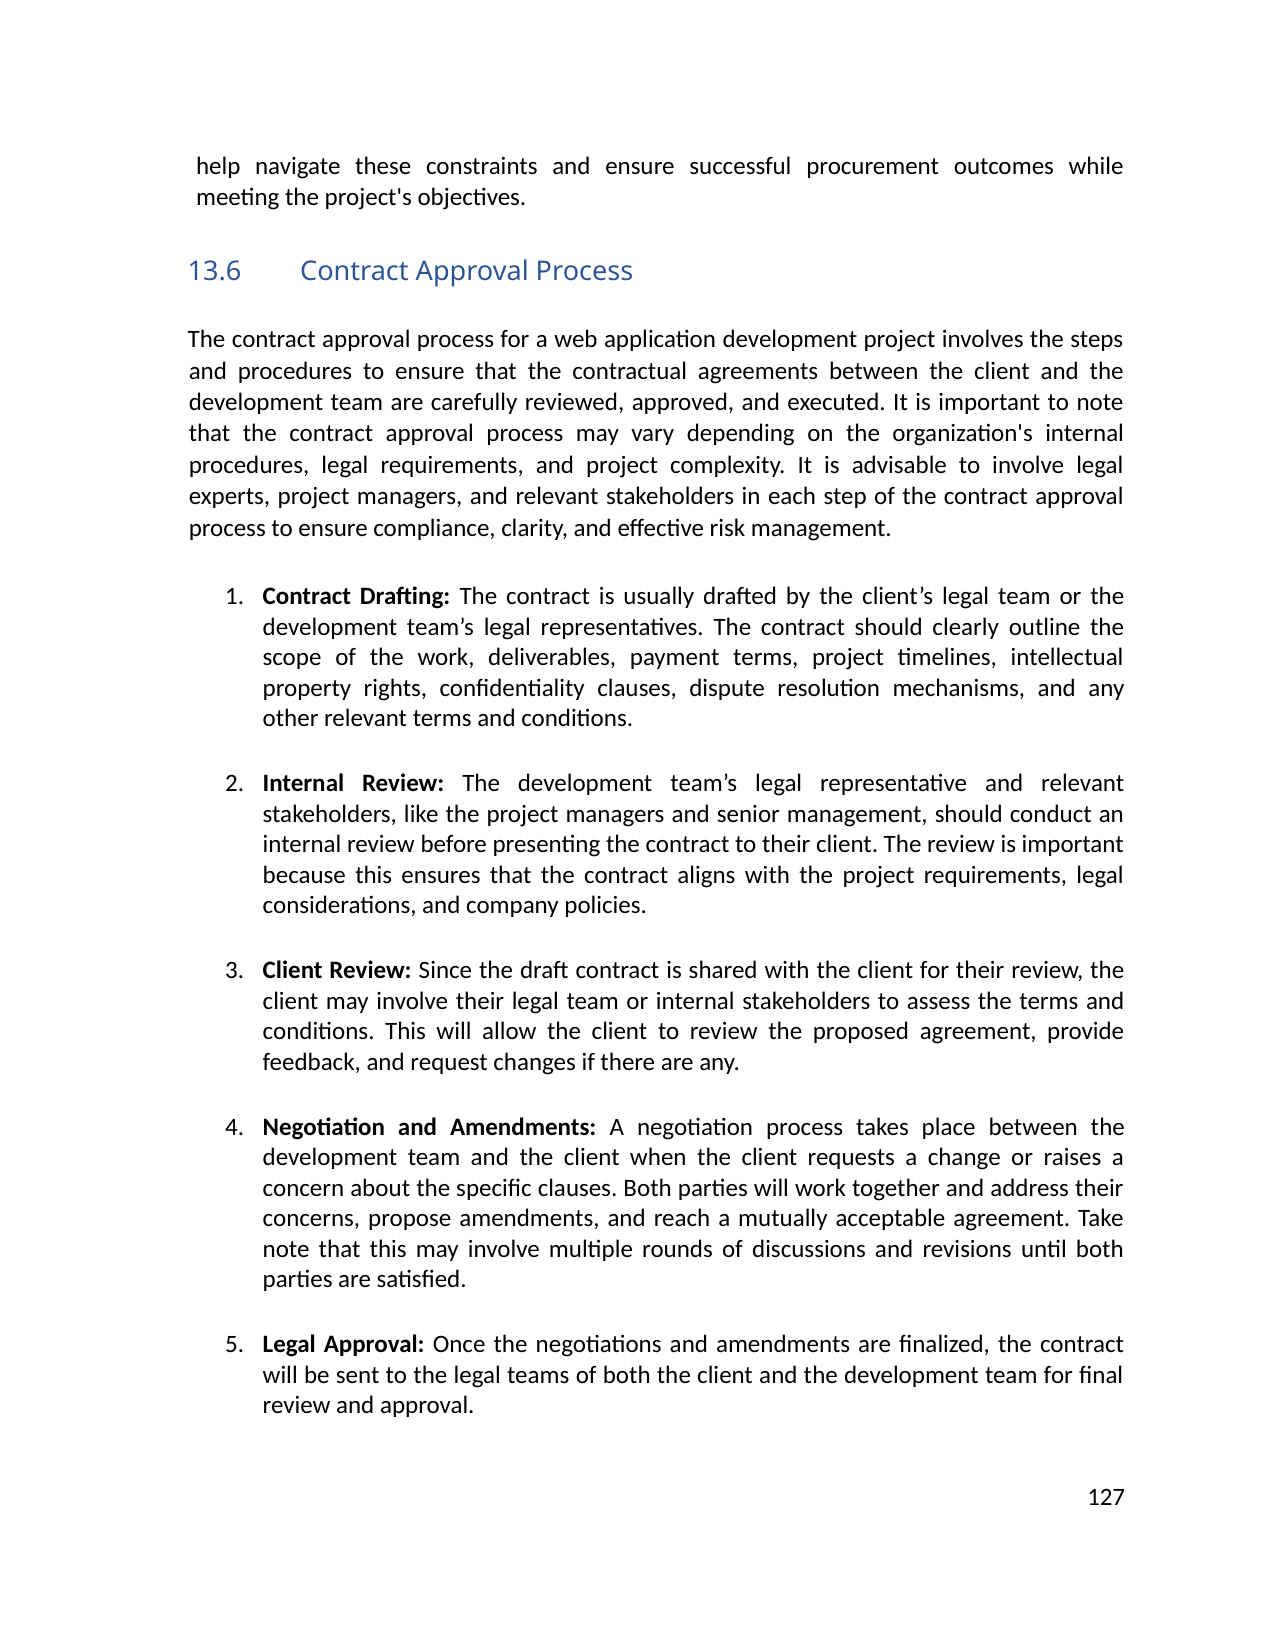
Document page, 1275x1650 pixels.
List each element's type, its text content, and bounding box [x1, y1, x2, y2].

subtitle Contract Approval Process [187, 251, 1125, 288]
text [195, 150, 1125, 212]
list Legal Approval: Once the negotiations and amendments are finalized, the contract will be sent to the legal teams of both the client and the development team for final review and approval. [225, 1328, 1125, 1420]
list Client Review: Since the draft contract is shared with the client for their review, the client may involve their legal team or internal stakeholders to assess the terms and conditions. This will allow the client to review the proposed agreement, provide feedback, and request changes if there are any. [225, 954, 1125, 1076]
list Internal Review: The development team’s legal representative and relevant stakeholders, like the project managers and senior management, should conduct an internal review before presenting the contract to their client. The review is important because this ensures that the contract aligns with the project requirements, legal considerations, and company policies. [225, 767, 1125, 920]
list Contract Drafting: The contract is usually drafted by the client’s legal team or the development team’s legal representatives. The contract should clearly outline the scope of the work, deliverables, payment terms, project timelines, intellectual property rights, confidentiality clauses, dispute resolution mechanisms, and any other relevant terms and conditions. [225, 580, 1125, 733]
text The contract approval process for a web application development project involves the steps and procedures to ensure that the contractual agreements between the client and the development team are carefully reviewed, approved, and executed. It is important to note that the contract approval process may vary depending on the organization's internal procedures, legal requirements, and project complexity. It is advisable to involve legal experts, project managers, and relevant stakeholders in each step of the contract approval process to ensure compliance, clarity, and effective risk management. [187, 323, 1125, 542]
list Negotiation and Amendments: A negotiation process takes place between the development team and the client when the client requests a change or raises a concern about the specific clauses. Both parties will work together and address their concerns, propose amendments, and reach a mutually acceptable agreement. Take note that this may involve multiple rounds of discussions and revisions until both parties are satisfied. [225, 1111, 1125, 1294]
